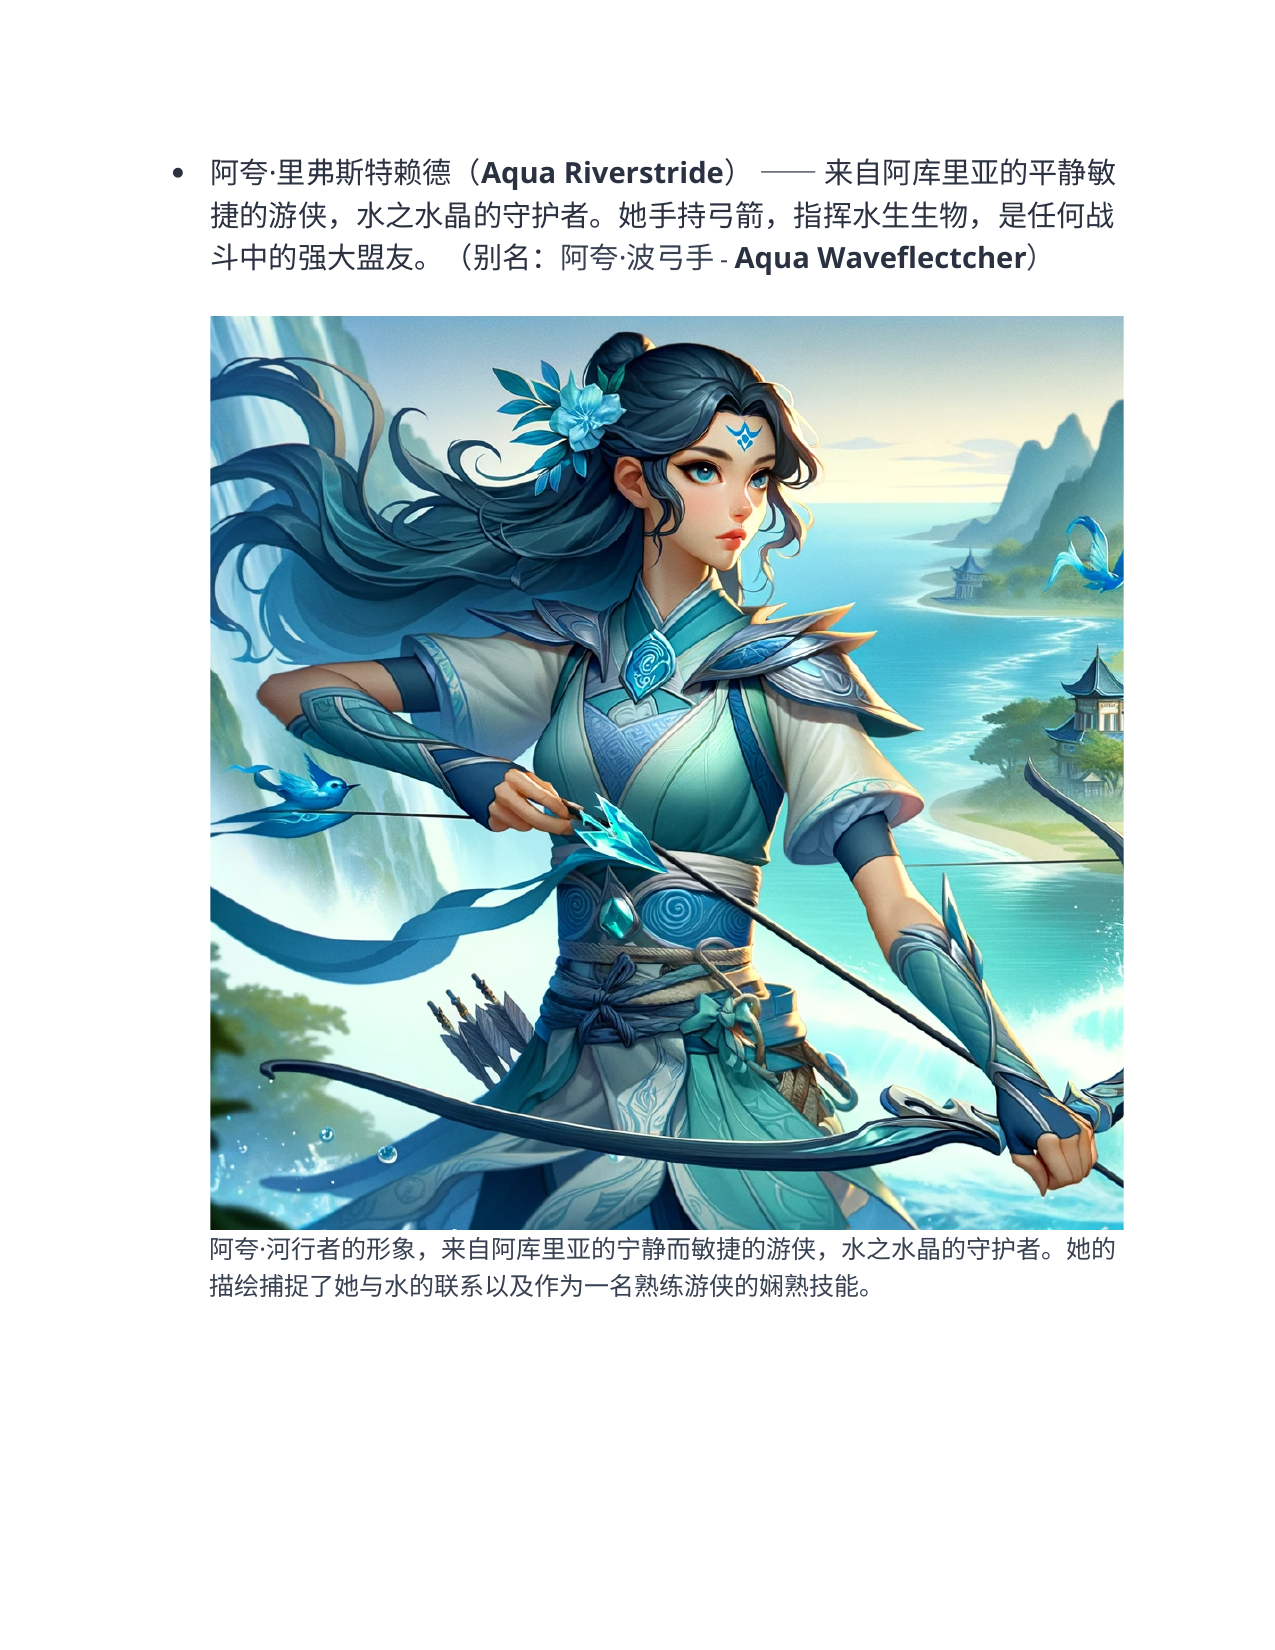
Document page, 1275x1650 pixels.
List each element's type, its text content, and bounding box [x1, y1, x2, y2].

picture [210, 316, 1124, 1230]
text 阿夸·河行者的形象，来自阿库里亚的宁静而敏捷的游侠，水之水晶的守护者。她的描绘捕捉了她与水的联系以及作为一名熟练游侠的娴熟技能。 [209, 1230, 1125, 1302]
list 阿夸·里弗斯特赖德（Aqua Riverstride） —— 来自阿库里亚的平静敏捷的游侠，水之水晶的守护者。她手持弓箭，指挥水生生物，是任何战斗中的强大盟友。（别名：阿夸·波弓手 - Aqua Waveflectcher） [173, 150, 1125, 277]
picture [229, 927, 241, 934]
